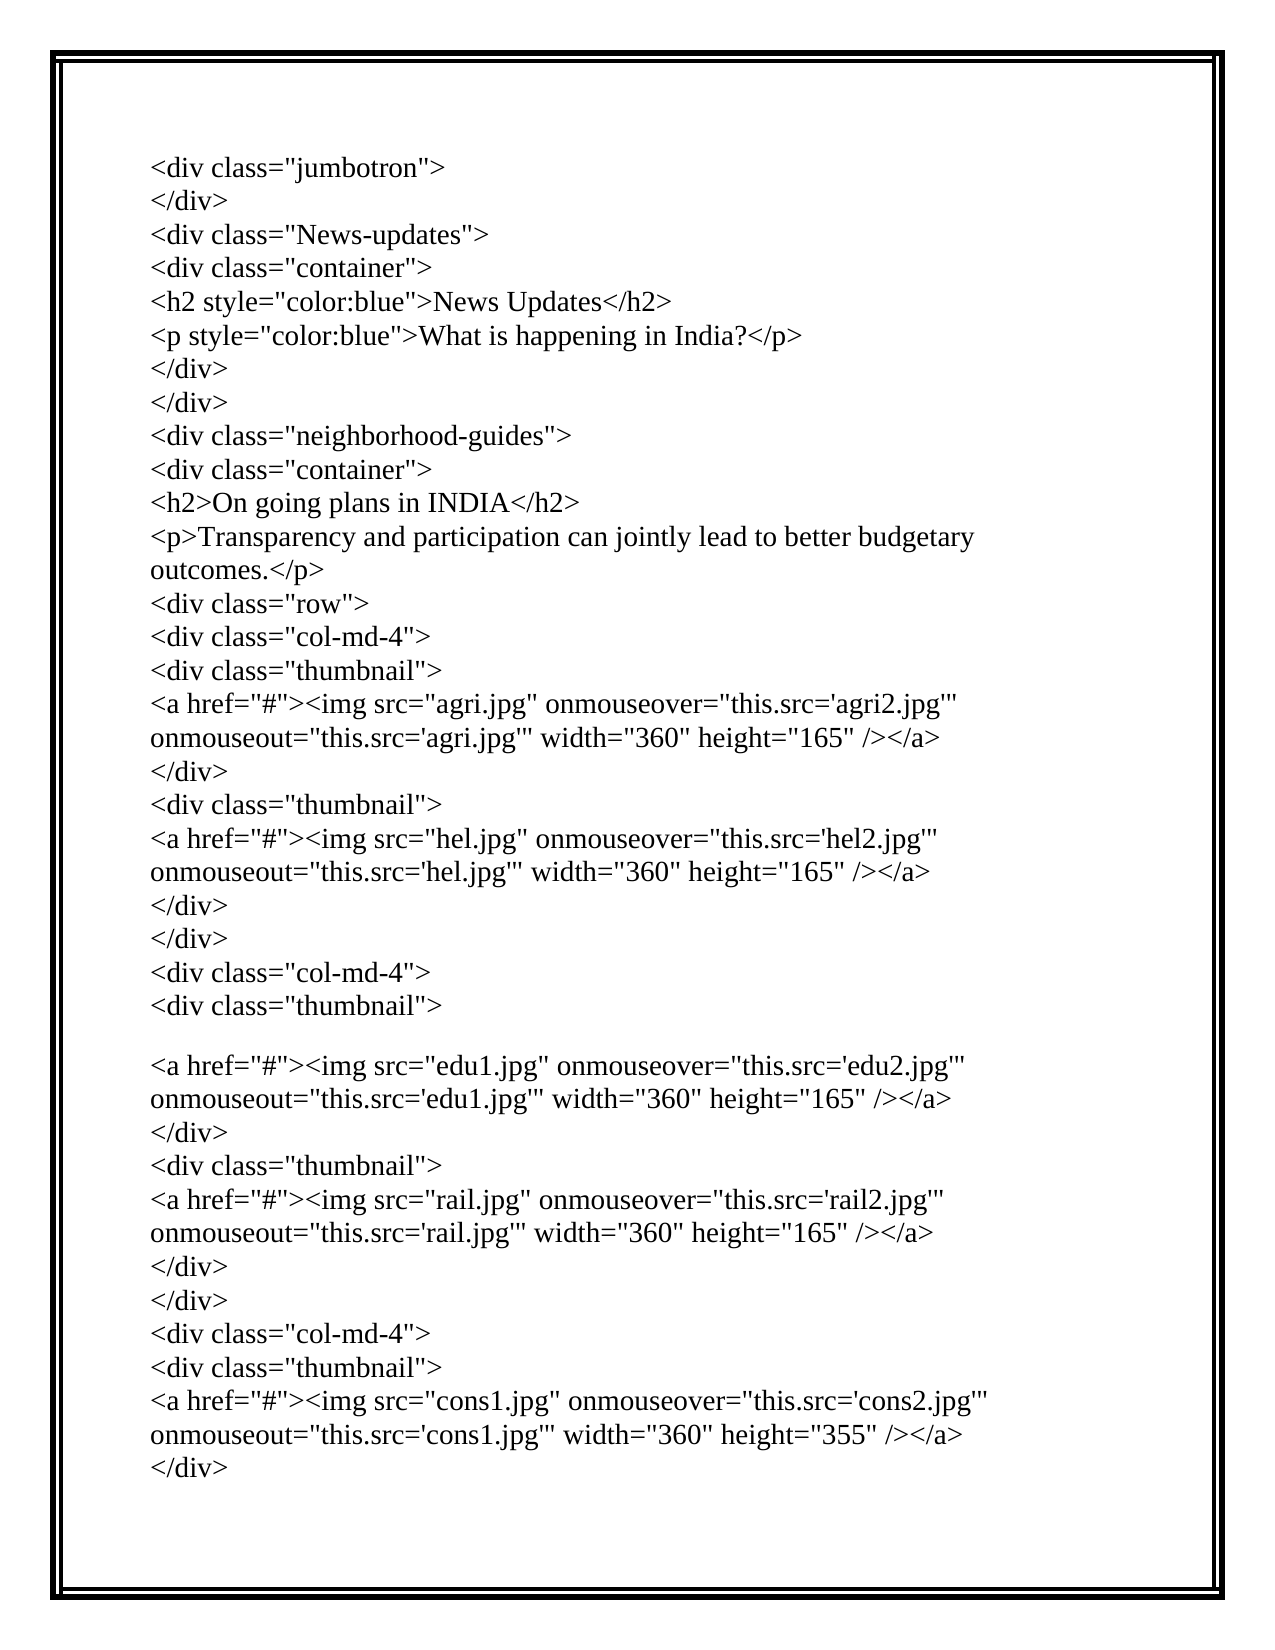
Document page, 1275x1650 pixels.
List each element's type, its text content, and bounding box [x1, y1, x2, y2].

text </div> [150, 1249, 1125, 1283]
text </div> [150, 183, 1125, 217]
text <div class="container"> [150, 452, 1125, 485]
text <a href="#"><img src="agri.jpg" onmouseover="this.src='agri2.jpg'" onmouseout="this.src='agri.jpg'" width="360" height="165" /></a> [150, 687, 1125, 754]
text <div class="thumbnail"> [150, 1148, 1125, 1182]
text <a href="#"><img src="edu1.jpg" onmouseover="this.src='edu2.jpg'" onmouseout="this.src='edu1.jpg'" width="360" height="165" /></a> [150, 1048, 1125, 1115]
text <a href="#"><img src="hel.jpg" onmouseover="this.src='hel2.jpg'" onmouseout="this.src='hel.jpg'" width="360" height="165" /></a> [150, 821, 1125, 888]
text </div> [150, 1115, 1125, 1148]
text <p style="color:blue">What is happening in India?</p> [150, 318, 1125, 351]
text <div class="container"> [150, 251, 1125, 284]
text </div> [150, 754, 1125, 787]
text </div> [150, 1283, 1125, 1316]
text <div class="thumbnail"> [150, 787, 1125, 821]
text <div class="col-md-4"> [150, 1316, 1125, 1350]
text <h2 style="color:blue">News Updates</h2> [150, 284, 1125, 318]
text </div> [150, 921, 1125, 955]
text <div class="thumbnail"> [150, 988, 1125, 1022]
text <div class="jumbotron"> [150, 150, 1125, 183]
text <div class="News-updates"> [150, 217, 1125, 251]
text <h2>On going plans in INDIA</h2> [150, 485, 1125, 519]
text <div class="thumbnail"> [150, 653, 1125, 687]
text <a href="#"><img src="cons1.jpg" onmouseover="this.src='cons2.jpg'" onmouseout="this.src='cons1.jpg'" width="360" height="355" /></a> [150, 1383, 1125, 1450]
text <div class="col-md-4"> [150, 955, 1125, 988]
text </div> [150, 351, 1125, 385]
text <div class="row"> [150, 586, 1125, 619]
text <div class="col-md-4"> [150, 619, 1125, 653]
text </div> [150, 888, 1125, 921]
text </div> [150, 385, 1125, 418]
text <p>Transparency and participation can jointly lead to better budgetary outcomes.</p> [150, 519, 1125, 586]
text </div> [150, 1450, 1125, 1484]
text <div class="thumbnail"> [150, 1350, 1125, 1383]
text <a href="#"><img src="rail.jpg" onmouseover="this.src='rail2.jpg'" onmouseout="this.src='rail.jpg'" width="360" height="165" /></a> [150, 1182, 1125, 1249]
text <div class="neighborhood-guides"> [150, 418, 1125, 452]
